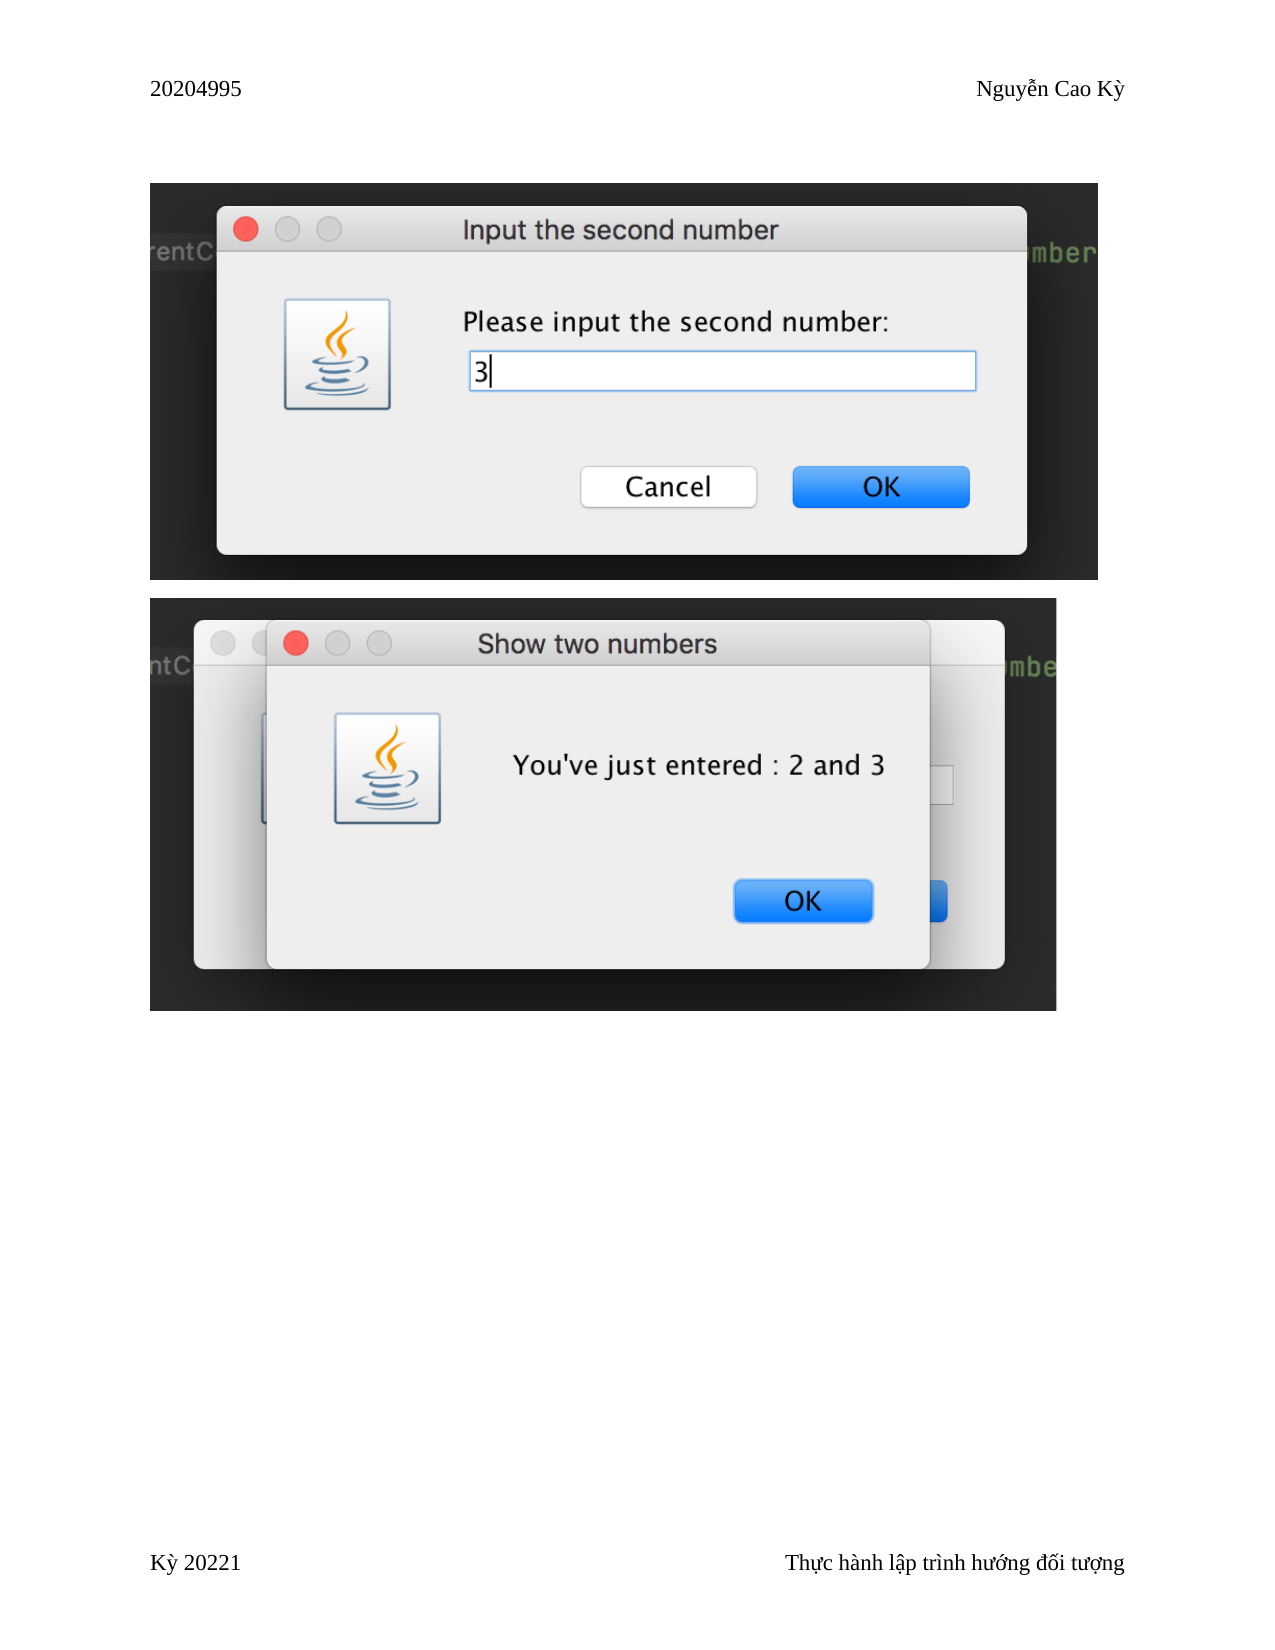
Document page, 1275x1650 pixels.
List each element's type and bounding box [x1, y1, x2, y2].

picture [150, 183, 1098, 580]
picture [150, 598, 1057, 1011]
